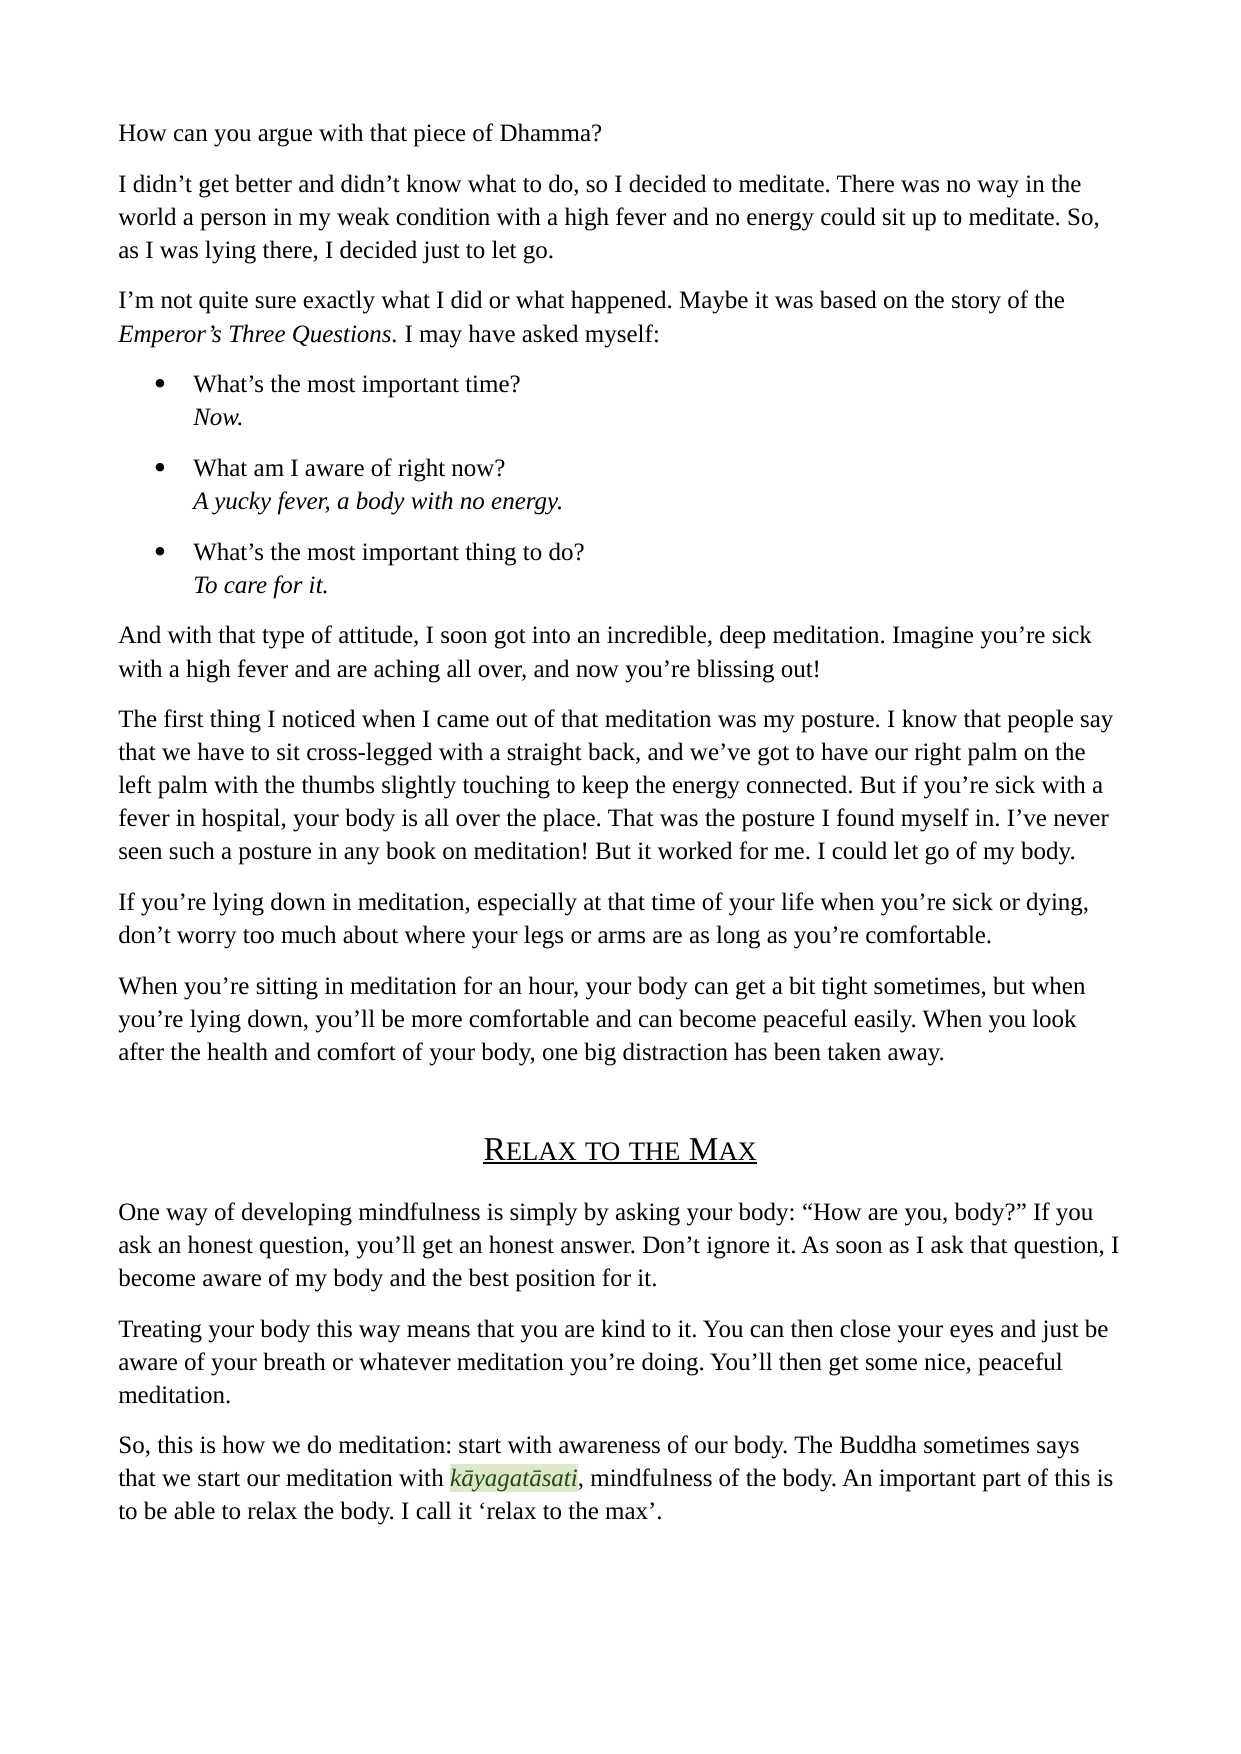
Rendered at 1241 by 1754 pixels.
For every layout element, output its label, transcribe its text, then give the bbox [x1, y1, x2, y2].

list What’s the most important time? Now. [156, 369, 1122, 431]
list What’s the most important thing to do? To care for it. [156, 537, 1122, 599]
text So, this is how we do meditation: start with awareness of our body. The Buddha sometimes says that we start our meditation with kāyagatāsati, mindfulness of the body. An important part of this is to be able to relax the body. I call it ‘relax to the max’. [118, 1430, 1122, 1525]
text If you’re lying down in meditation, especially at that time of your life when you’re sick or dying, don’t worry too much about where your legs or arms are as long as you’re comfortable. [118, 887, 1122, 949]
text And with that type of attitude, I soon got into an incredible, deep meditation. Imagine you’re sick with a high fever and are aching all over, and now you’re blissing out! [118, 621, 1122, 682]
text How can you argue with that piece of Dhamma? [118, 118, 1122, 147]
text The first thing I noticed when I came out of that meditation was my posture. I know that people say that we have to sit cross-legged with a straight back, and we’ve got to have our right palm on the left palm with the thumbs slightly touching to keep the energy connected. But if you’re sick with a fever in hospital, your body is all over the place. That was the posture I found myself in. I’ve never seen such a posture in any book on meditation! But it worked for me. I could let go of my body. [118, 704, 1122, 865]
text One way of developing mindfulness is simply by asking your body: “How are you, body?” If you ask an honest question, you’ll get an honest answer. Don’t ignore it. As soon as I ask that question, I become aware of my body and the best position for it. [118, 1197, 1122, 1292]
text Treating your body this way means that you are kind to it. You can then close your eyes and just be aware of your breath or whatever meditation you’re doing. You’ll then get some nice, peaceful meditation. [118, 1314, 1122, 1408]
text Relax to the Max [118, 1129, 1122, 1167]
text I’m not quite sure exactly what I did or what happened. Maybe it was based on the story of the Emperor’s Three Questions. I may have asked myself: [118, 286, 1122, 347]
list What am I aware of right now? A yucky fever, a body with no energy. [156, 453, 1122, 515]
text I didn’t get better and didn’t know what to do, so I decided to meditate. There was no way in the world a person in my weak condition with a high fever and no energy could sit up to meditate. So, as I was lying there, I decided just to let go. [118, 169, 1122, 264]
text When you’re sitting in meditation for an hour, your body can get a bit tight sometimes, but when you’re lying down, you’ll be more comfortable and can become peaceful easily. When you look after the health and comfort of your body, one big distraction has been taken away. [118, 971, 1122, 1066]
